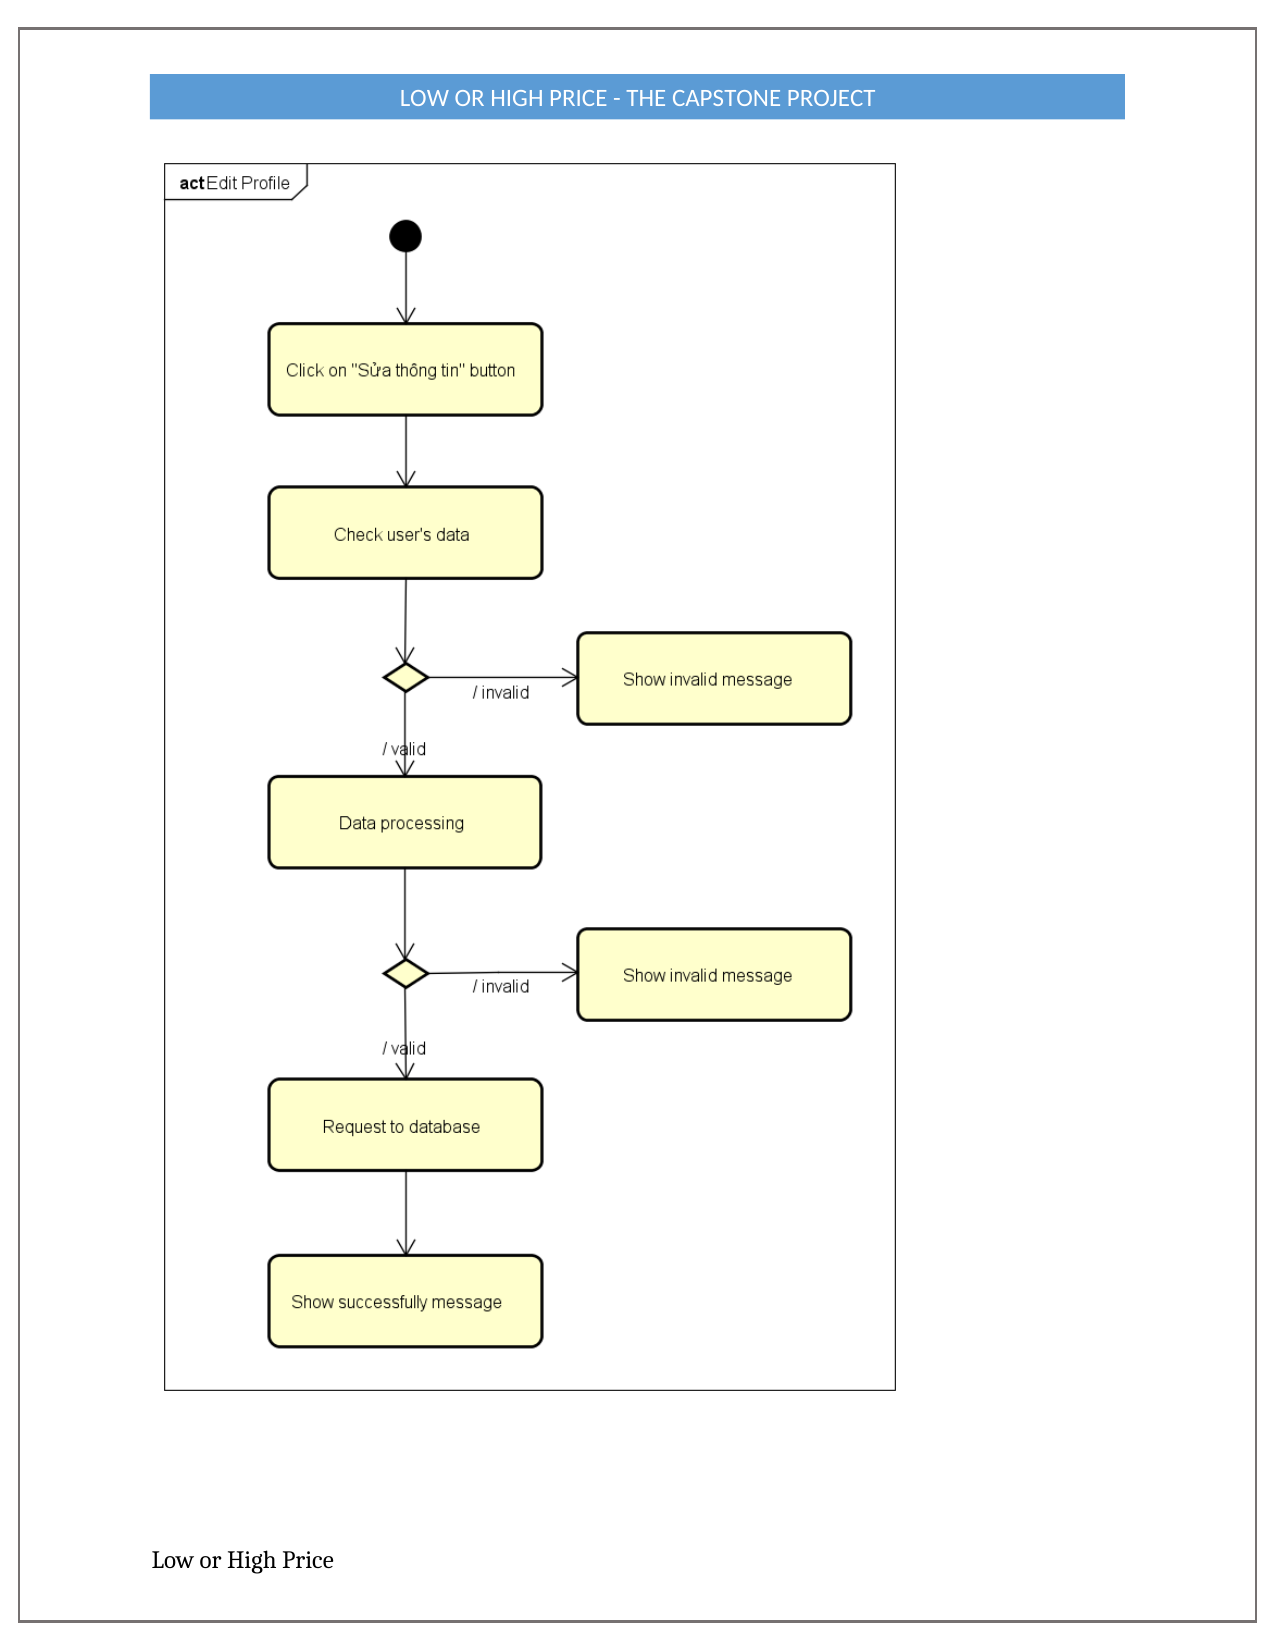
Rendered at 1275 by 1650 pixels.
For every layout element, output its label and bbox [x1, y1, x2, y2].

picture [150, 150, 909, 1404]
